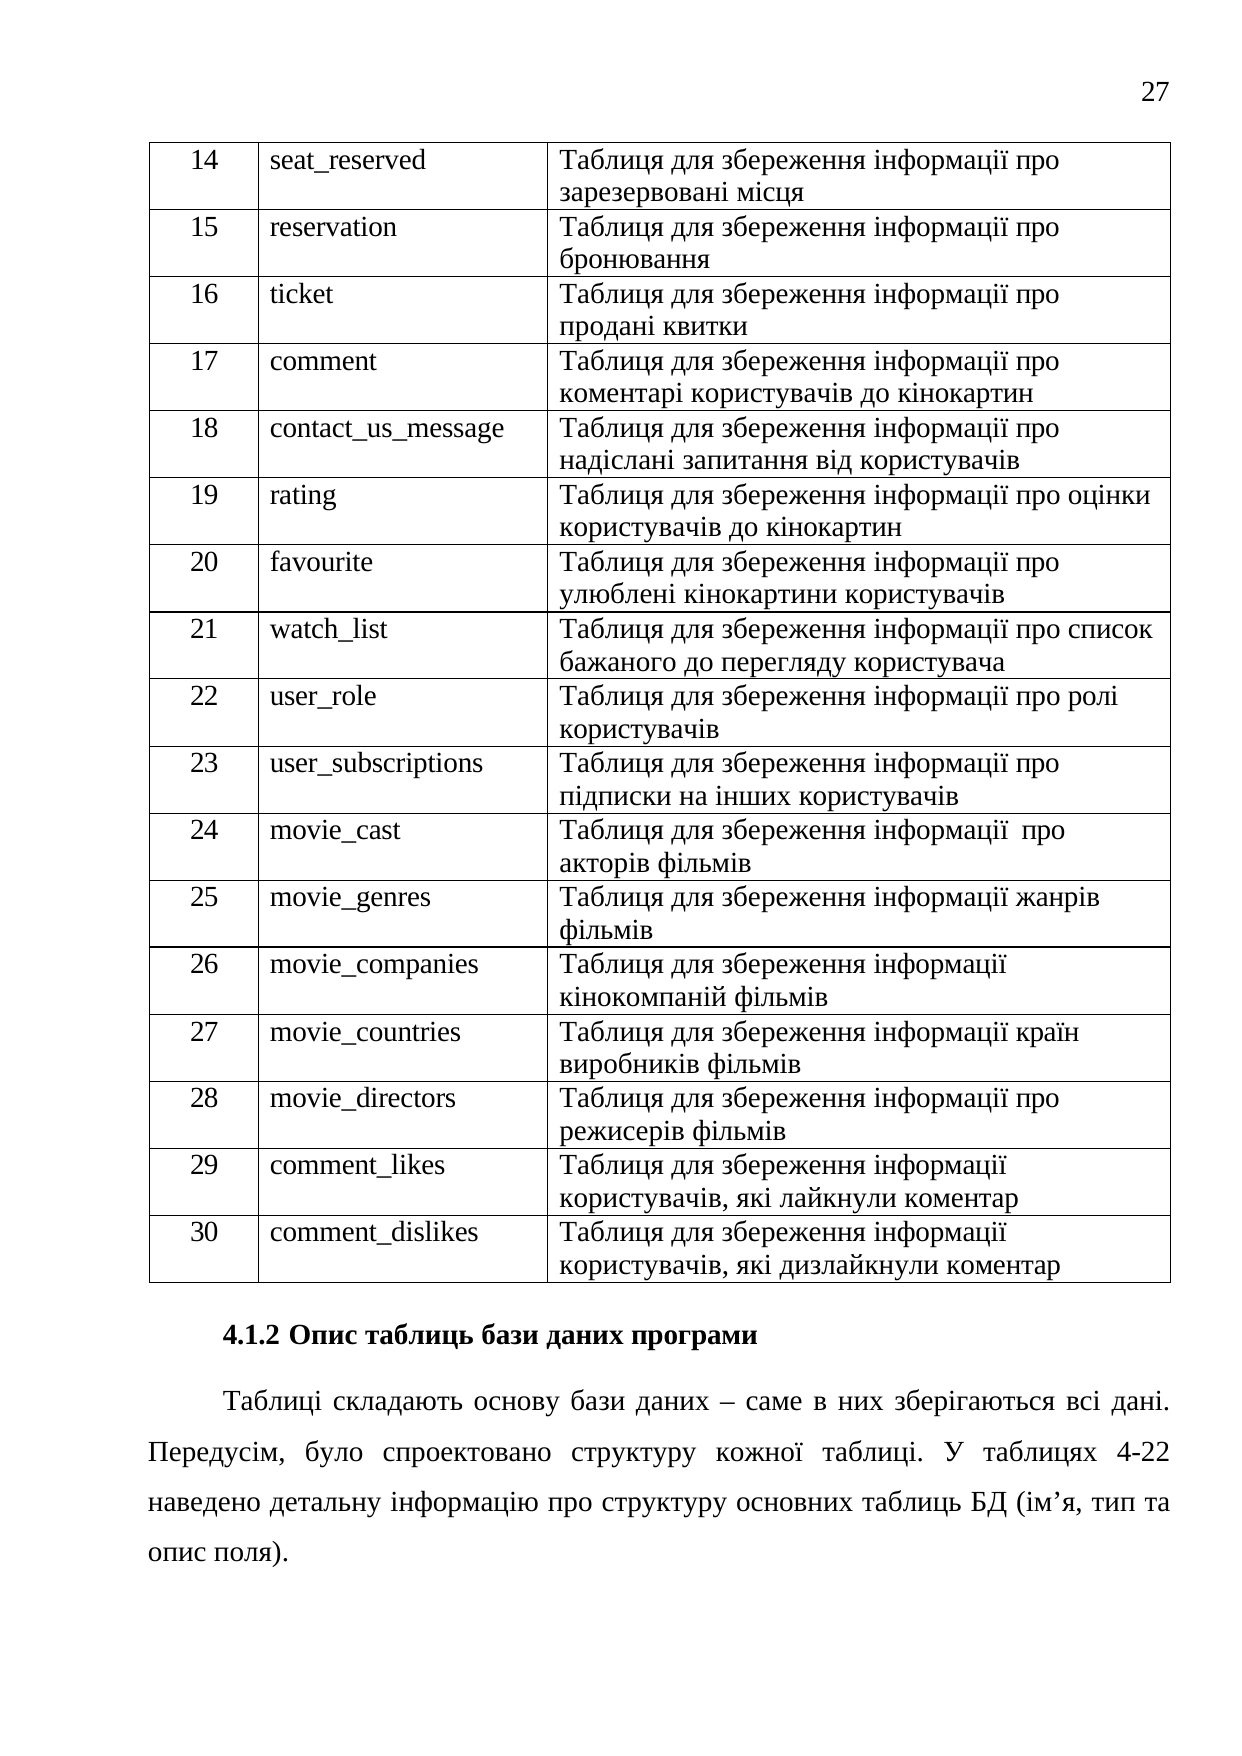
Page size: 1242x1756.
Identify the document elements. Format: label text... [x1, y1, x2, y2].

table_cell Таблиця для збереження інформації про улюблені кінокартини користувачів [548, 545, 1170, 611]
table_cell 25 [150, 881, 258, 946]
table_cell Таблиця для збереження інформації про оцінки користувачів до кінокартин [548, 478, 1170, 544]
table_cell user_role [259, 679, 547, 746]
table_cell user_subscriptions [259, 747, 547, 812]
table_cell 23 [150, 747, 258, 812]
table_cell 30 [150, 1216, 258, 1282]
table_cell Таблиця для збереження інформації користувачів, які лайкнули коментар [548, 1149, 1170, 1214]
table_cell Таблиця для збереження інформації про підписки на інших користувачів [548, 747, 1170, 812]
table_header Таблиця для збереження інформації про зарезервовані місця [548, 143, 1170, 209]
table_cell comment [259, 344, 547, 410]
subtitle Опис таблиць бази даних програми [223, 1317, 1183, 1351]
table_cell movie_directors [259, 1082, 547, 1147]
table_cell Таблиця для збереження інформації про список бажаного до перегляду користувача [548, 613, 1170, 678]
table_cell 20 [150, 545, 258, 611]
table_cell ticket [259, 277, 547, 343]
table_cell Таблиця для збереження інформації про бронювання [548, 210, 1170, 276]
table_cell contact_us_message [259, 411, 547, 477]
table_cell movie_companies [259, 948, 547, 1014]
table_cell Таблиця для збереження інформації користувачів, які дизлайкнули коментар [548, 1216, 1170, 1282]
table_cell reservation [259, 210, 547, 276]
table_cell 19 [150, 478, 258, 544]
table_cell 24 [150, 814, 258, 879]
table_cell Таблиця для збереження інформації кінокомпаній фільмів [548, 948, 1170, 1014]
table_header 14 [150, 143, 258, 209]
table_cell rating [259, 478, 547, 544]
table_cell movie_genres [259, 881, 547, 946]
table_cell Таблиця для збереження інформації країн виробників фільмів [548, 1015, 1170, 1081]
table_cell Таблиця для збереження інформації про ролі користувачів [548, 679, 1170, 746]
table_cell comment_dislikes [259, 1216, 547, 1282]
table_cell 21 [150, 613, 258, 678]
table_cell watch_list [259, 613, 547, 678]
table_cell Таблиця для збереження інформації про режисерів фільмів [548, 1082, 1170, 1147]
table_cell 28 [150, 1082, 258, 1147]
table_cell movie_cast [259, 814, 547, 879]
table_cell 22 [150, 679, 258, 746]
table_cell 18 [150, 411, 258, 477]
table_cell Таблиця для збереження інформації про коментарі користувачів до кінокартин [548, 344, 1170, 410]
table_cell Таблиця для збереження інформації про акторів фільмів [548, 814, 1170, 879]
table_cell Таблиця для збереження інформації про продані квитки [548, 277, 1170, 343]
table_cell comment_likes [259, 1149, 547, 1214]
table_cell movie_countries [259, 1015, 547, 1081]
table_cell 15 [150, 210, 258, 276]
table_cell 29 [150, 1149, 258, 1214]
table_cell favourite [259, 545, 547, 611]
table_cell 17 [150, 344, 258, 410]
table_cell Таблиця для збереження інформації жанрів фільмів [548, 881, 1170, 946]
table_cell Таблиця для збереження інформації про надіслані запитання від користувачів [548, 411, 1170, 477]
table_cell 26 [150, 948, 258, 1014]
text Таблиці складають основу бази даних – саме в них зберігаються всі дані. Передусім, було спроектовано структуру кожної таблиці. У таблицях 4-22 наведено детальну інформацію про структуру основних таблиць БД (ім’я, тип та опис поля). [148, 1383, 1171, 1568]
table_cell 16 [150, 277, 258, 343]
table_cell 27 [150, 1015, 258, 1081]
table_header seat_reserved [259, 143, 547, 209]
